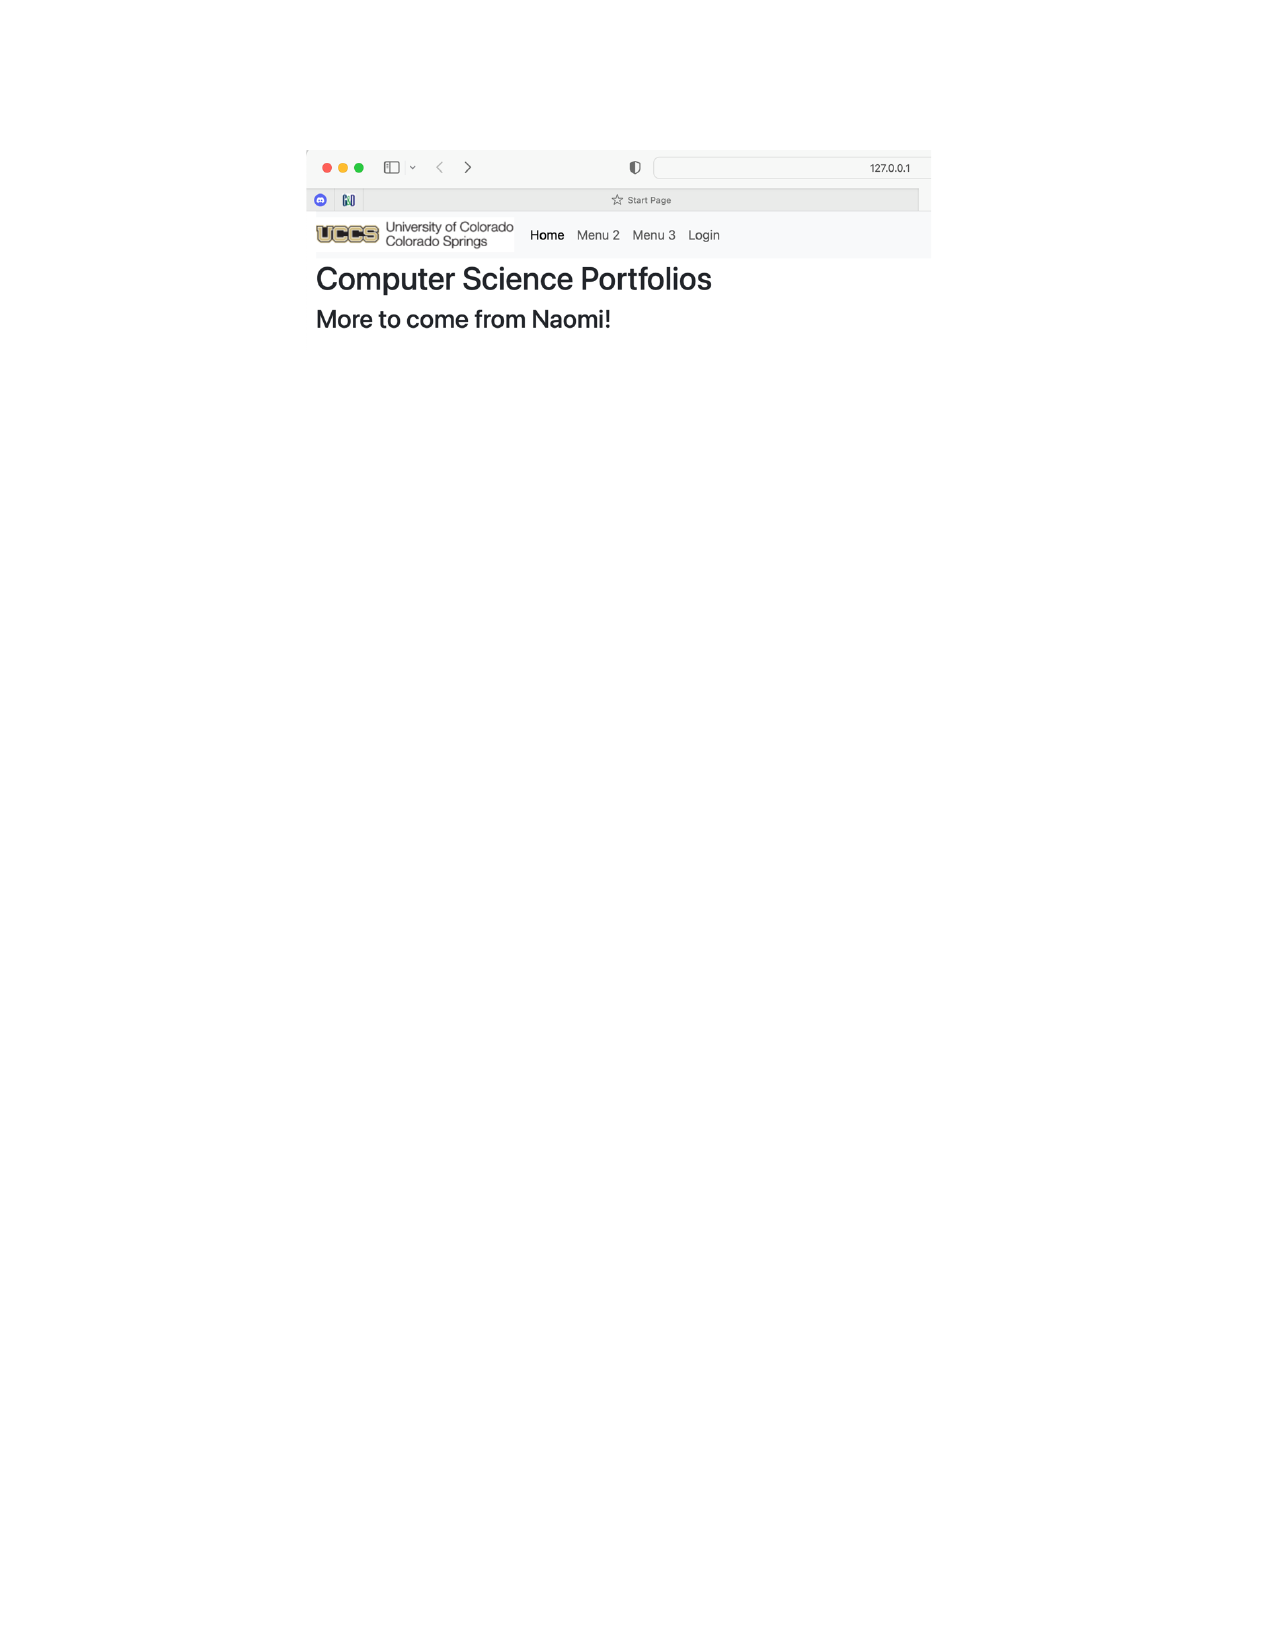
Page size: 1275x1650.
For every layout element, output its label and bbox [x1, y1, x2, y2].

picture [306, 150, 932, 350]
